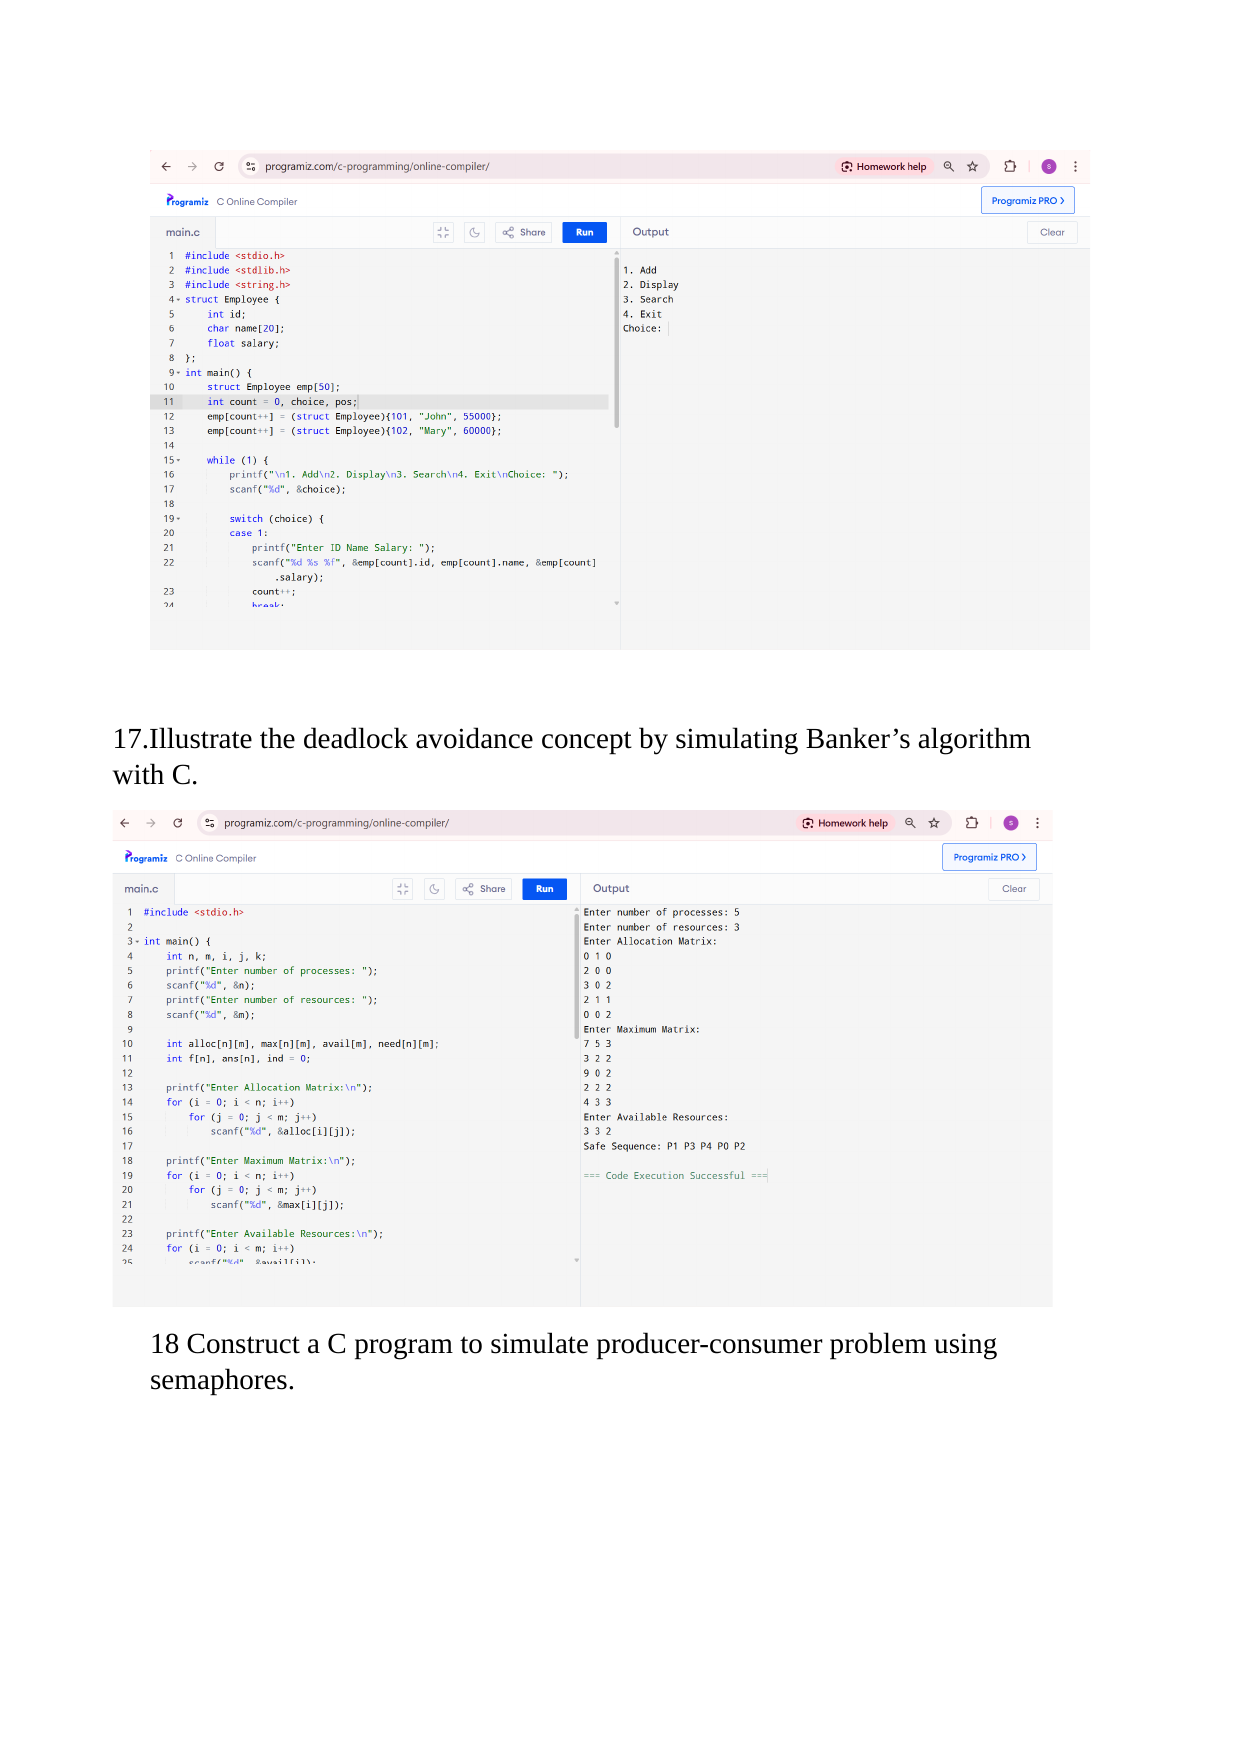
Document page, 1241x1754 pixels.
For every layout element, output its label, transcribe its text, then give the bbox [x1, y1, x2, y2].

picture [150, 150, 1091, 650]
text 18 Construct a C program to simulate producer-consumer problem using semaphores. [150, 1326, 1090, 1396]
text 17.Illustrate the deadlock avoidance concept by simulating Banker’s algorithm with C. [112, 721, 1090, 791]
picture [112, 810, 1053, 1307]
